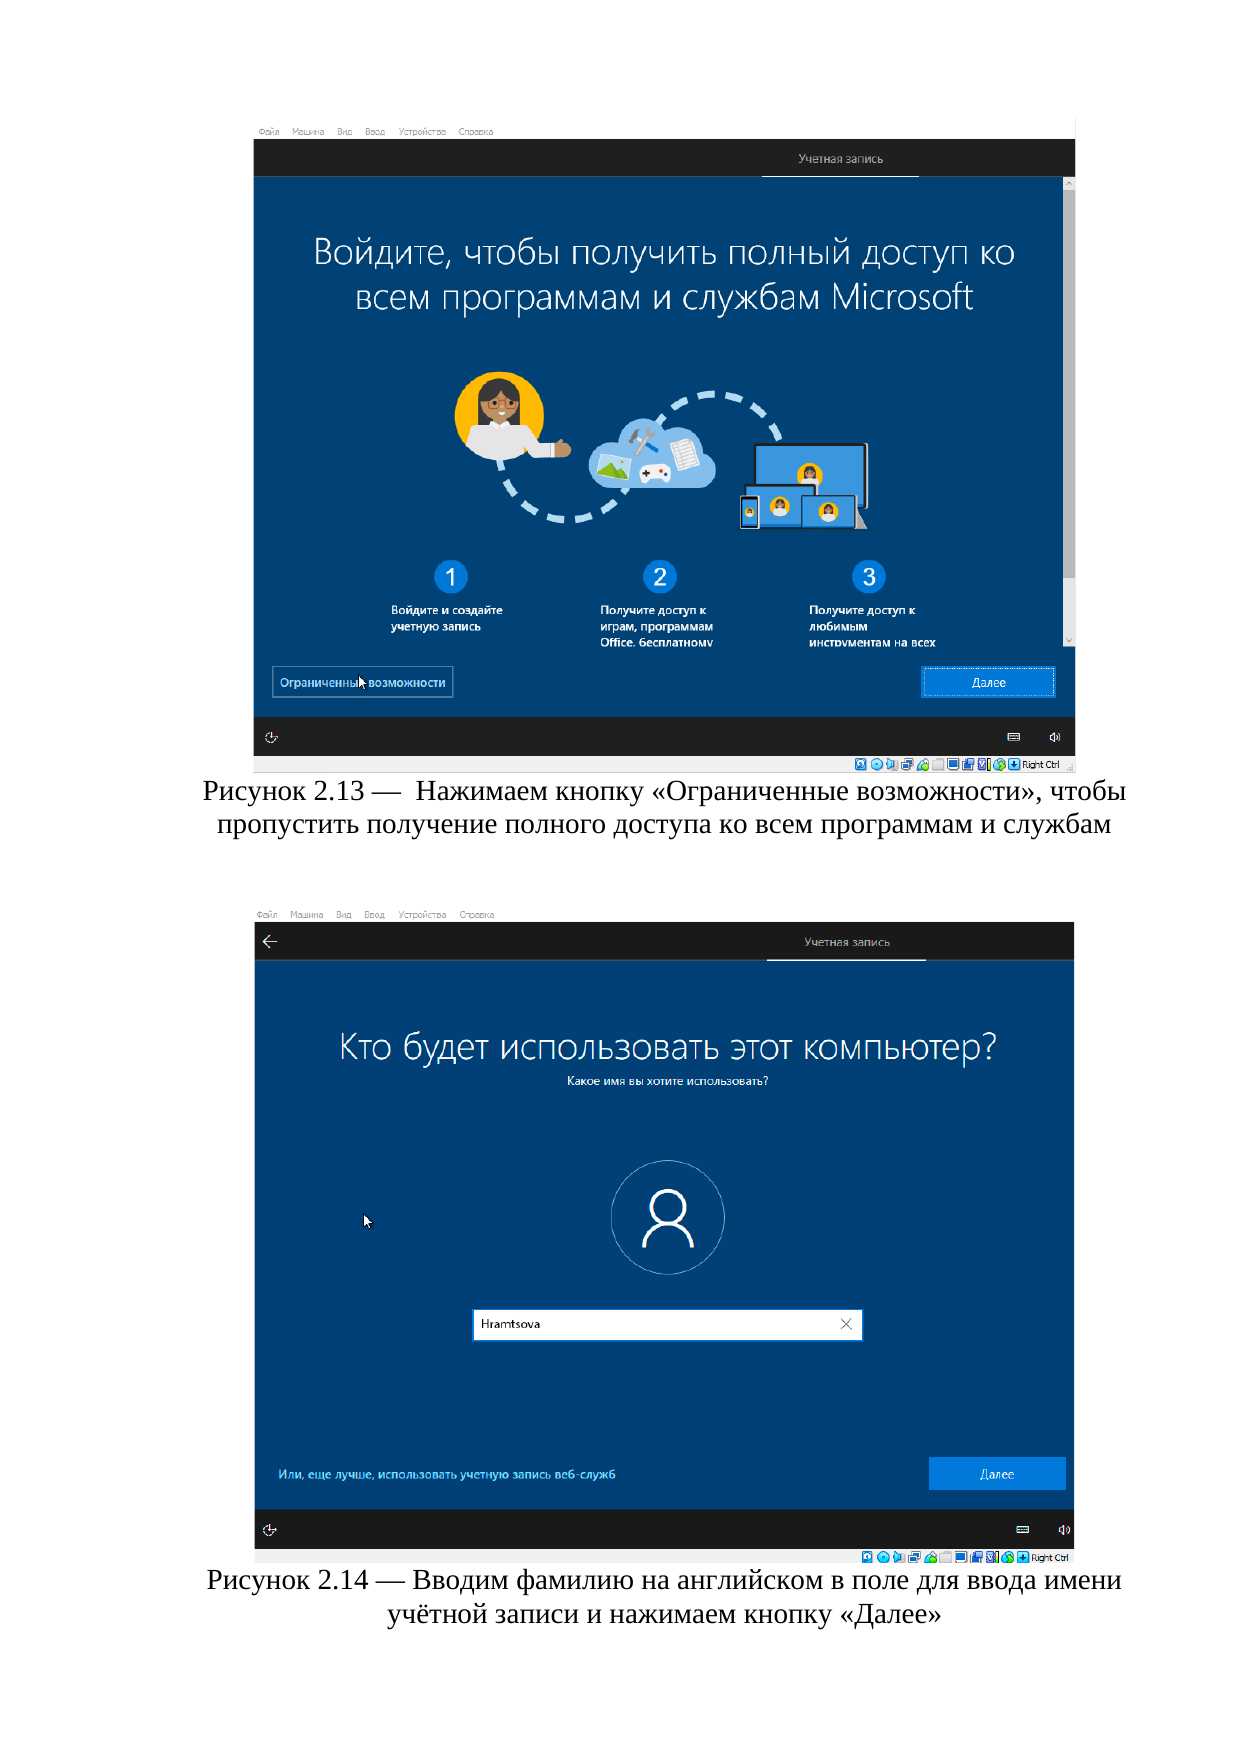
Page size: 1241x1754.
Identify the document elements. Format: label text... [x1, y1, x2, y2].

picture [253, 118, 1076, 773]
text Рисунок 2.13 — Нажимаем кнопку «Ограниченные возможности», чтобы пропустить получение полного доступа ко всем программам и службам [177, 773, 1152, 840]
picture [254, 906, 1075, 1563]
text Рисунок 2.14 — Вводим фамилию на английском в поле для ввода имени учётной записи и нажимаем кнопку «Далее» [177, 1562, 1152, 1629]
